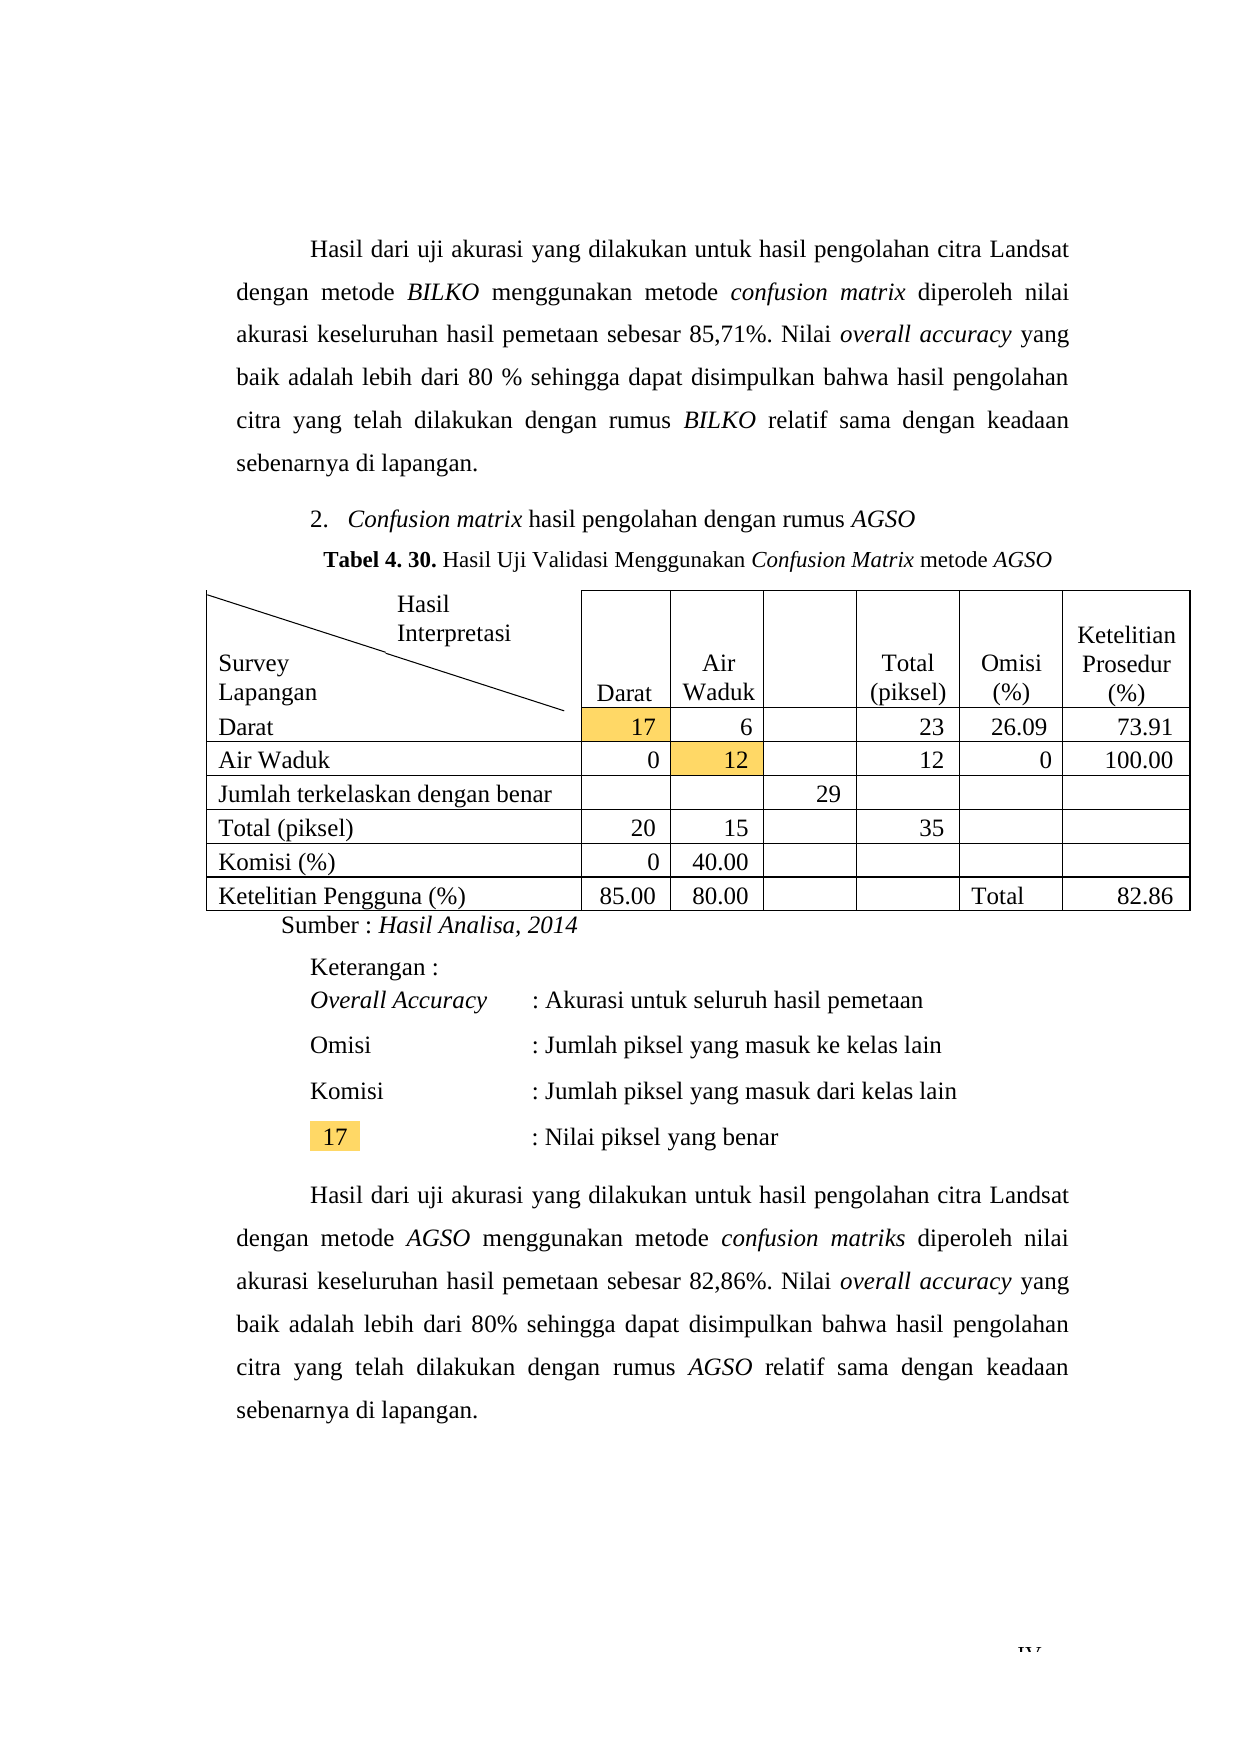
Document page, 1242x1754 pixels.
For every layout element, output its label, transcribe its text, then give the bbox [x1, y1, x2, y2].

table_cell [1063, 810, 1189, 843]
table_cell Total (piksel) [207, 810, 581, 843]
table_cell 80.00 [671, 878, 763, 910]
table_header Omisi (%) [960, 591, 1062, 707]
table_cell 0 [960, 742, 1062, 775]
table_cell [960, 776, 1062, 809]
text Sumber : Hasil Analisa, 2014 [281, 911, 1158, 938]
table_cell Ketelitian Pengguna (%) [207, 878, 581, 910]
table_cell 12 [671, 742, 763, 775]
text 17 : Nilai piksel yang benar [322, 1122, 1158, 1151]
table_cell Jumlah terkelaskan dengan benar [207, 776, 581, 809]
table_cell [582, 776, 670, 809]
table_cell [857, 844, 959, 876]
table_cell 0 [582, 742, 670, 775]
table_cell 12 [857, 742, 959, 775]
table_cell 73.91 [1063, 708, 1189, 741]
table_cell 29 [764, 776, 856, 809]
table_header Ketelitian Prosedur (%) [1063, 591, 1189, 707]
table_cell Total [960, 878, 1062, 910]
text Hasil dari uji akurasi yang dilakukan untuk hasil pengolahan citra Landsat dengan metode AGSO menggunakan metode confusion matriks diperoleh nilai akurasi keseluruhan hasil pemetaan sebesar 82,86%. Nilai overall accuracy yang baik adalah lebih dari 80% sehingga dapat disimpulkan bahwa hasil pengolahan citra yang telah dilakukan dengan rumus AGSO relatif sama dengan keadaan sebenarnya di lapangan. [236, 1180, 1069, 1424]
table_cell [764, 844, 856, 876]
table_header Darat [582, 591, 670, 707]
table_header Air Waduk [671, 591, 763, 707]
table_cell [960, 844, 1062, 876]
table_header Hasil Interpretasi Survey Lapangan [207, 590, 581, 707]
table_cell 40.00 [671, 844, 763, 876]
table_cell Air Waduk [207, 742, 581, 775]
table_cell 17 [582, 708, 670, 741]
table_cell [764, 742, 856, 775]
table_cell 6 [671, 708, 763, 741]
table_header [764, 591, 856, 707]
table_cell 100.00 [1063, 742, 1189, 775]
text Overall Accuracy : Akurasi untuk seluruh hasil pemetaan Omisi : Jumlah piksel yang masuk ke kelas lain Komisi : Jumlah piksel yang masuk dari kelas lain [310, 985, 961, 1104]
table_cell Darat [207, 707, 581, 741]
table_cell 0 [582, 844, 670, 876]
table_cell 85.00 [582, 878, 670, 910]
text Keterangan : [310, 952, 1158, 980]
table_cell [764, 708, 856, 741]
table_cell 23 [857, 708, 959, 741]
table_cell 26.09 [960, 708, 1062, 741]
table_header Total (piksel) [857, 591, 959, 707]
table_cell [960, 810, 1062, 843]
table_cell [1063, 844, 1189, 876]
table_cell [1063, 776, 1189, 809]
table_cell 15 [671, 810, 763, 843]
table_cell [857, 878, 959, 910]
table_cell [671, 776, 763, 809]
table_cell 82.86 [1063, 878, 1189, 910]
text Tabel 4. 30. Hasil Uji Validasi Menggunakan Confusion Matrix metode AGSO [323, 546, 1158, 571]
table_cell Komisi (%) [207, 844, 581, 876]
table_cell [764, 810, 856, 843]
table_cell 20 [582, 810, 670, 843]
table_cell [857, 776, 959, 809]
table_cell 35 [857, 810, 959, 843]
text 2. Confusion matrix hasil pengolahan dengan rumus AGSO [310, 504, 1158, 533]
table_cell [764, 878, 856, 910]
text Hasil dari uji akurasi yang dilakukan untuk hasil pengolahan citra Landsat dengan metode BILKO menggunakan metode confusion matrix diperoleh nilai akurasi keseluruhan hasil pemetaan sebesar 85,71%. Nilai overall accuracy yang baik adalah lebih dari 80 % sehingga dapat disimpulkan bahwa hasil pengolahan citra yang telah dilakukan dengan rumus BILKO relatif sama dengan keadaan sebenarnya di lapangan. [236, 234, 1069, 477]
